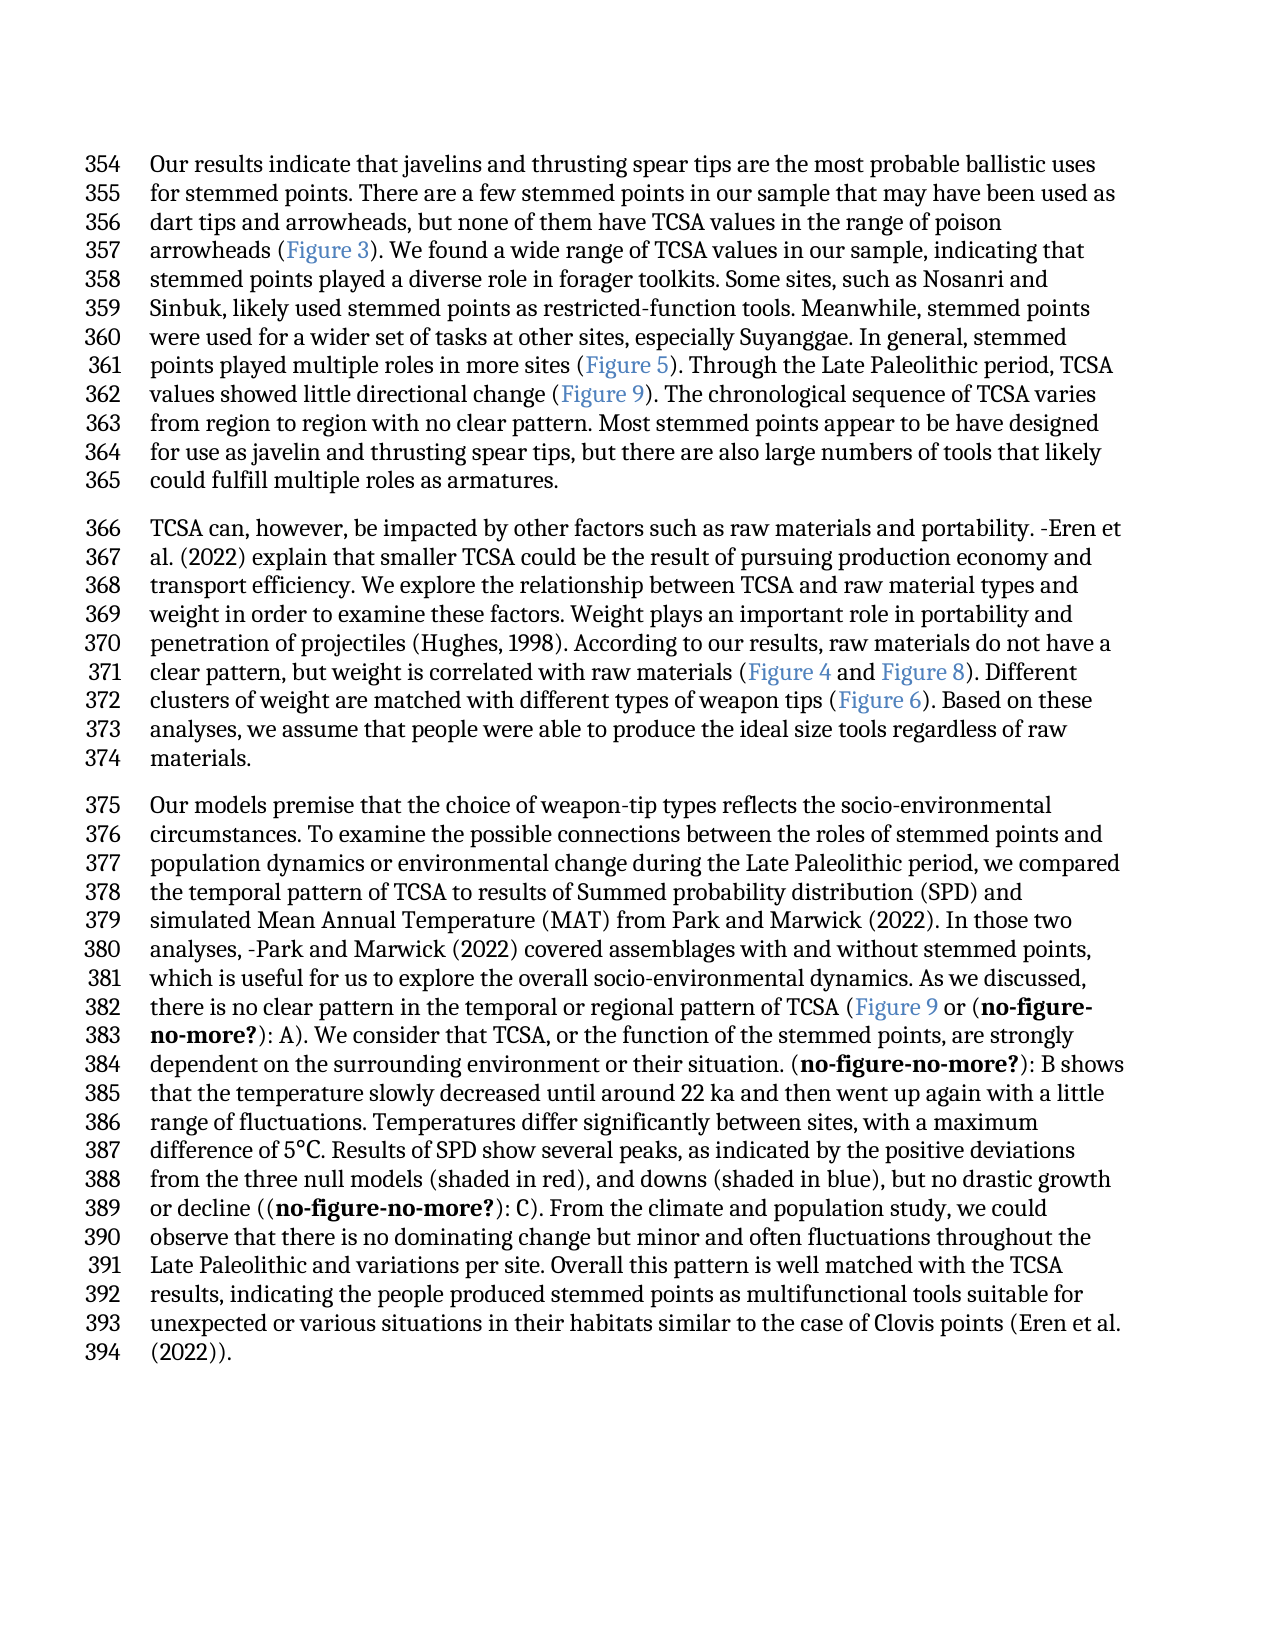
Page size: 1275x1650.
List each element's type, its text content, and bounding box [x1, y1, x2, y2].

text Our results indicate that javelins and thrusting spear tips are the most probable ballistic uses for stemmed points. There are a few stemmed points in our sample that may have been used as dart tips and arrowheads, but none of them have TCSA values in the range of poison arrowheads (Figure 3). We found a wide range of TCSA values in our sample, indicating that stemmed points played a diverse role in forager toolkits. Some sites, such as Nosanri and Sinbuk, likely used stemmed points as restricted-function tools. Meanwhile, stemmed points were used for a wider set of tasks at other sites, especially Suyanggae. In general, stemmed points played multiple roles in more sites (Figure 5). Through the Late Paleolithic period, TCSA values showed little directional change (Figure 9). The chronological sequence of TCSA varies from region to region with no clear pattern. Most stemmed points appear to be have designed for use as javelin and thrusting spear tips, but there are also large numbers of tools that likely could fulfill multiple roles as armatures. [150, 150, 1125, 495]
text Our models premise that the choice of weapon-tip types reflects the socio-environmental circumstances. To examine the possible connections between the roles of stemmed points and population dynamics or environmental change during the Late Paleolithic period, we compared the temporal pattern of TCSA to results of Summed probability distribution (SPD) and simulated Mean Annual Temperature (MAT) from Park and Marwick (2022). In those two analyses, -Park and Marwick (2022) covered assemblages with and without stemmed points, which is useful for us to explore the overall socio-environmental dynamics. As we discussed, there is no clear pattern in the temporal or regional pattern of TCSA (Figure 9 or (no-figure-no-more?): A). We consider that TCSA, or the function of the stemmed points, are strongly dependent on the surrounding environment or their situation. (no-figure-no-more?): B shows that the temperature slowly decreased until around 22 ka and then went up again with a little range of fluctuations. Temperatures differ significantly between sites, with a maximum difference of 5℃. Results of SPD show several peaks, as indicated by the positive deviations from the three null models (shaded in red), and downs (shaded in blue), but no drastic growth or decline ((no-figure-no-more?): C). From the climate and population study, we could observe that there is no dominating change but minor and often fluctuations throughout the Late Paleolithic and variations per site. Overall this pattern is well matched with the TCSA results, indicating the people produced stemmed points as multifunctional tools suitable for unexpected or various situations in their habitats similar to the case of Clovis points (Eren et al. (2022)). [150, 791, 1125, 1366]
text TCSA can, however, be impacted by other factors such as raw materials and portability. -Eren et al. (2022) explain that smaller TCSA could be the result of pursuing production economy and transport efficiency. We explore the relationship between TCSA and raw material types and weight in order to examine these factors. Weight plays an important role in portability and penetration of projectiles (Hughes, 1998). According to our results, raw materials do not have a clear pattern, but weight is correlated with raw materials (Figure 4 and Figure 8). Different clusters of weight are matched with different types of weapon tips (Figure 6). Based on these analyses, we assume that people were able to produce the ideal size tools regardless of raw materials. [150, 514, 1125, 772]
